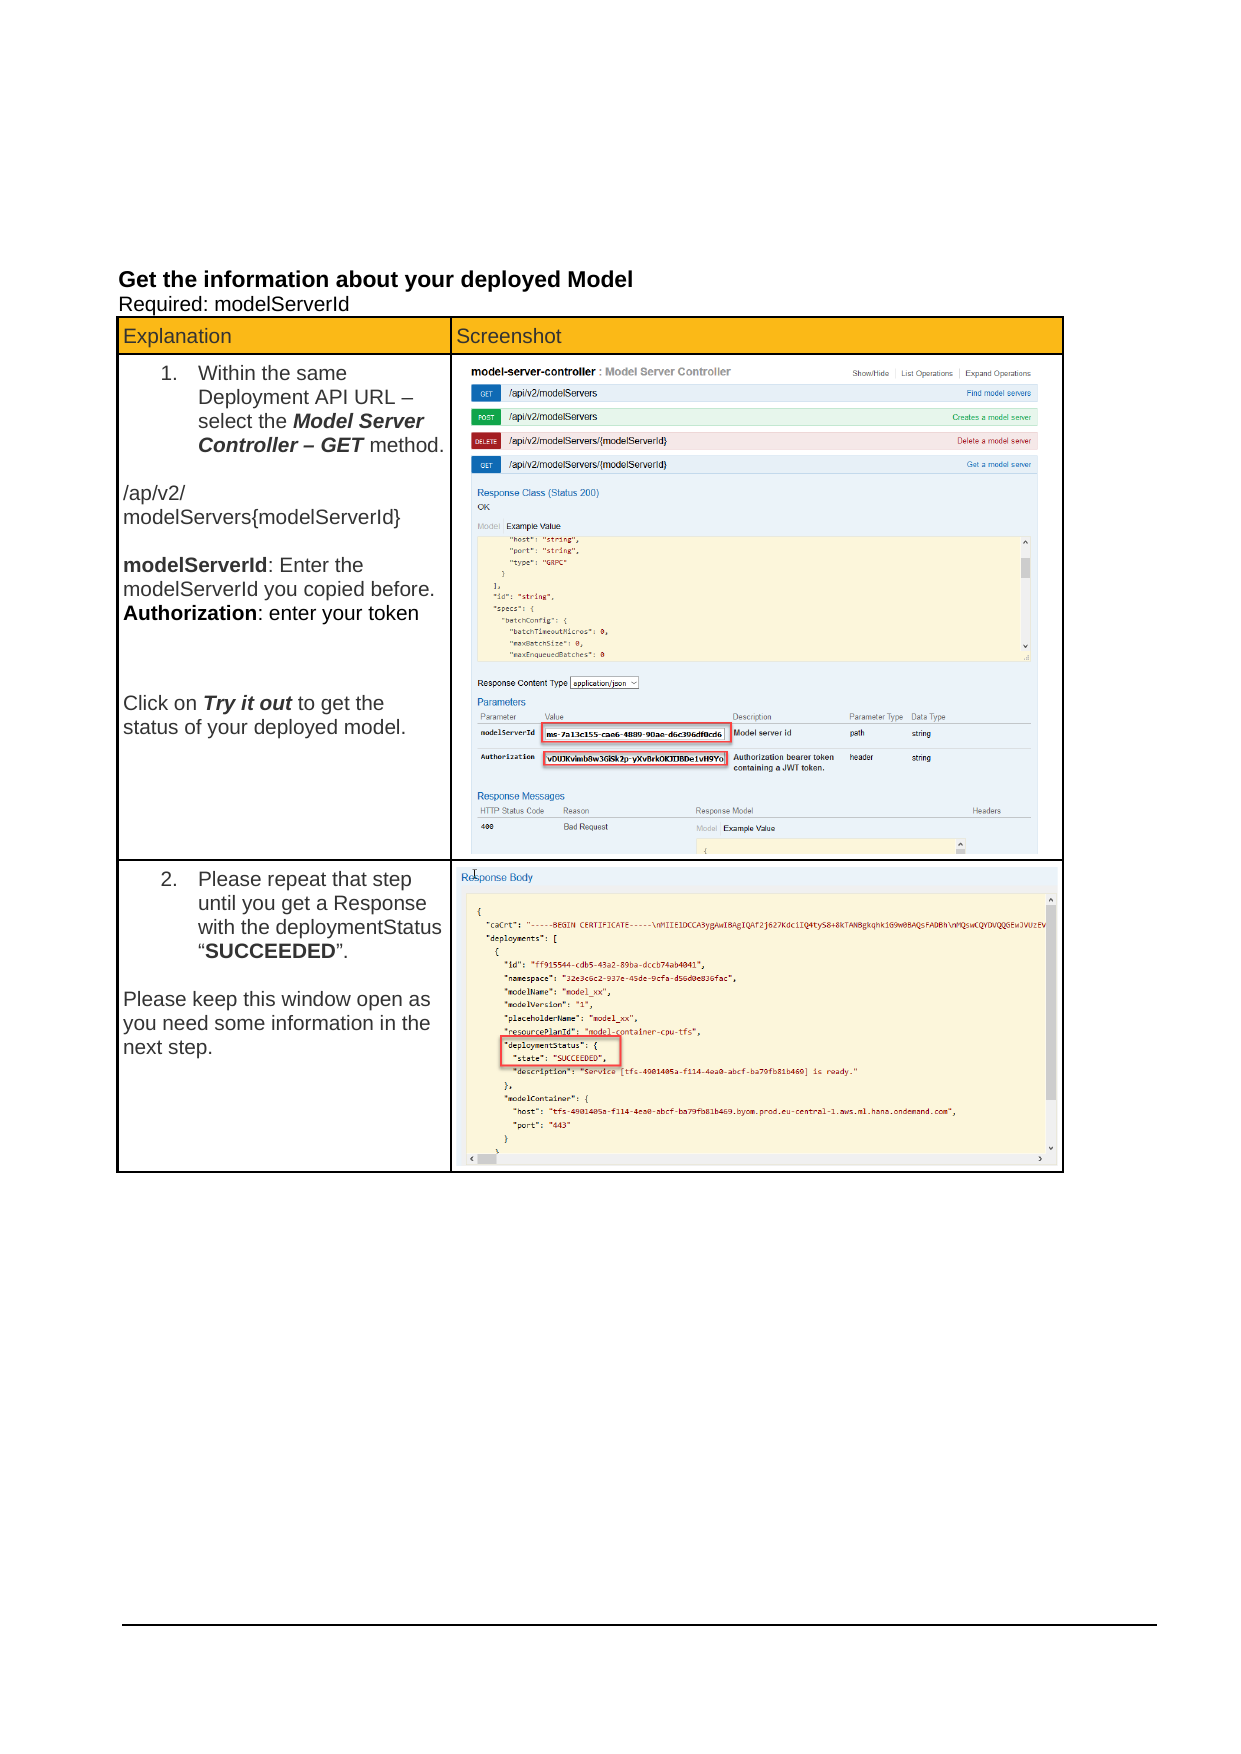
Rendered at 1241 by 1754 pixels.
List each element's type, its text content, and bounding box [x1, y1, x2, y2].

picture [456, 360, 1058, 854]
table_cell Please repeat that step until you get a Response with the deploymentStatus “SUCCEEDED”. Please keep this window open as you need some information in the next step. [119, 861, 450, 1171]
picture [456, 867, 1058, 1166]
text Required: modelServerId [118, 292, 1122, 316]
table_cell [452, 355, 1062, 859]
table_header Screenshot [452, 318, 1062, 353]
table_header Explanation [119, 318, 450, 353]
table_cell Within the same Deployment API URL – select the Model Server Controller – GET method. /ap/v2/modelServers{modelServerId} modelServerId: Enter the modelServerId you copied before. Authorization: enter your token Click on Try it out to get the status of your deployed model. [119, 355, 450, 859]
table_cell [452, 861, 1062, 1171]
text Get the information about your deployed Model [118, 266, 1122, 292]
